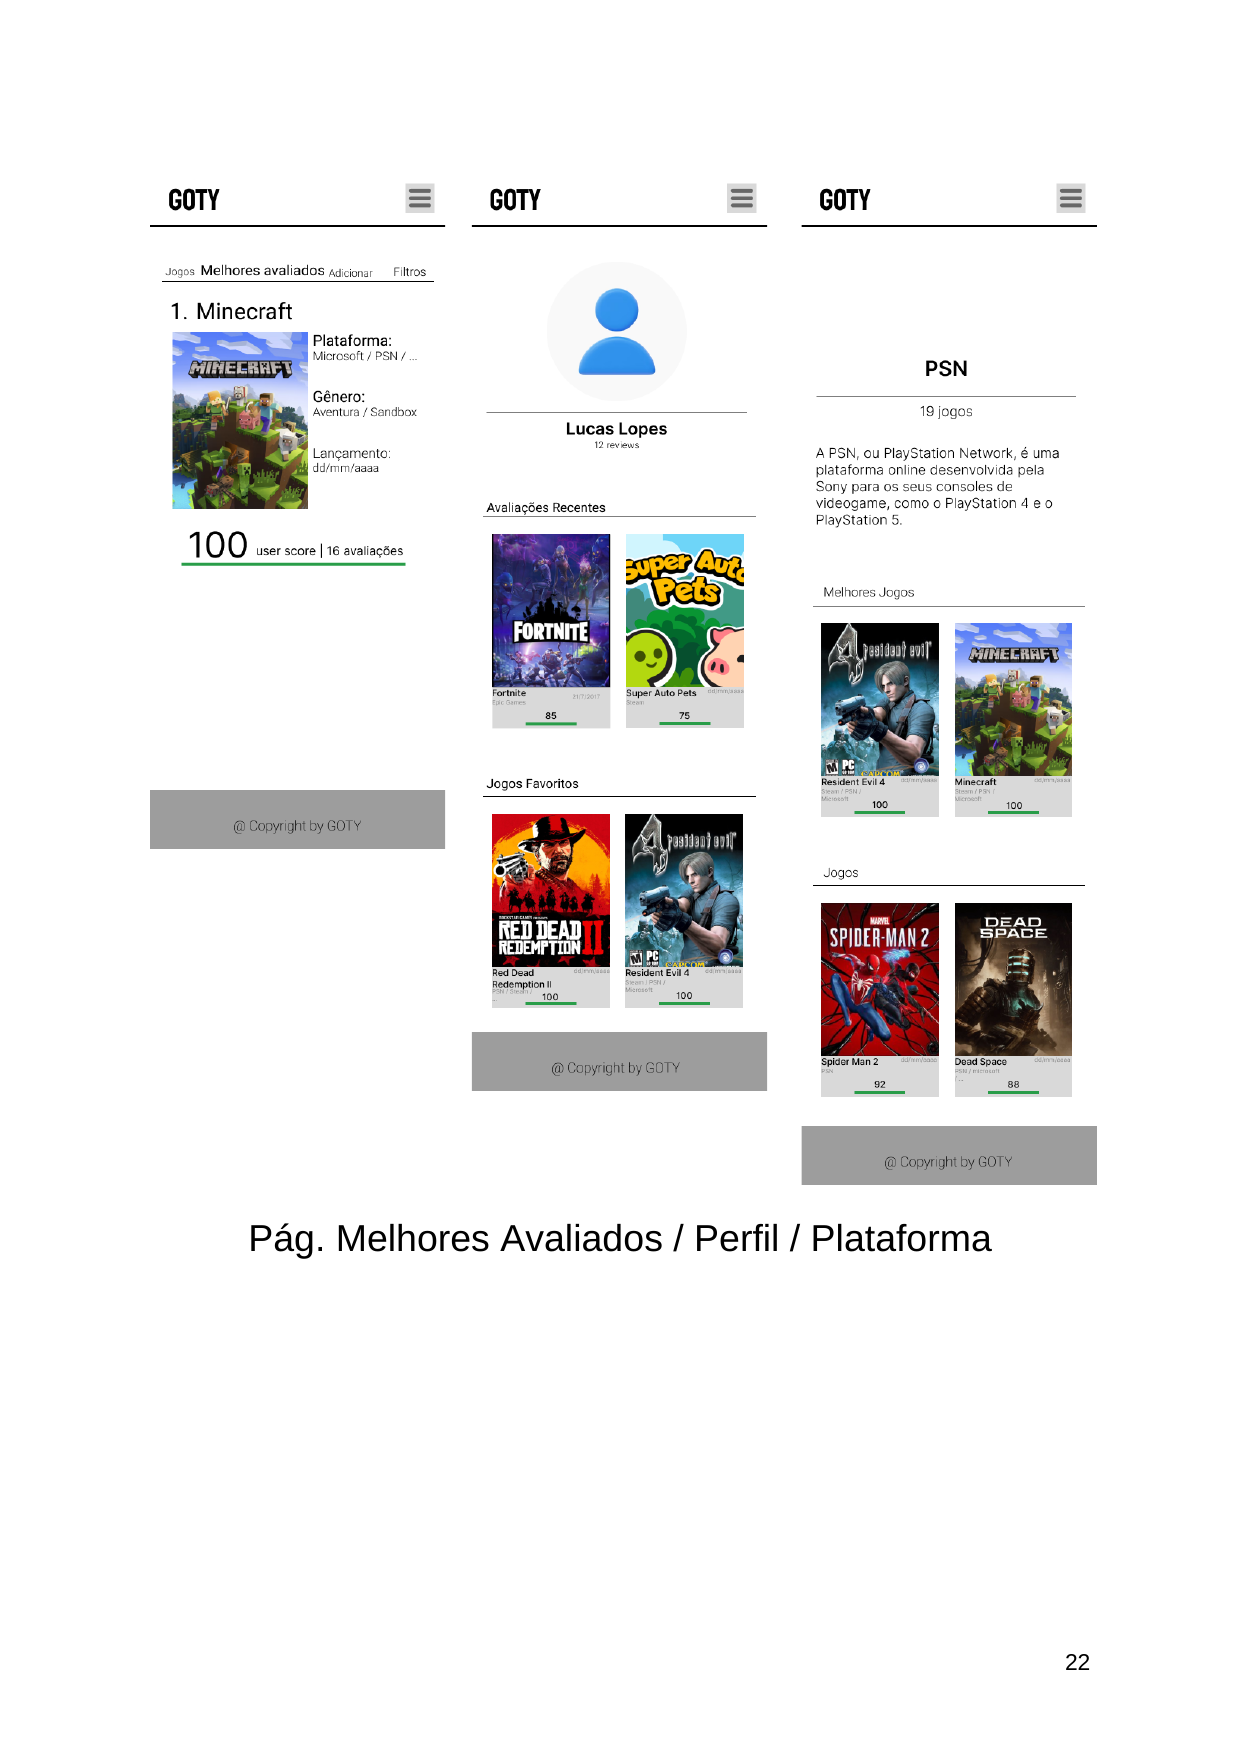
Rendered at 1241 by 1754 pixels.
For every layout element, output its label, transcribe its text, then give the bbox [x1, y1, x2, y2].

text Pág. Melhores Avaliados / Perfil / Plataforma [150, 517, 1090, 1260]
picture [150, 168, 446, 849]
picture [471, 168, 768, 1091]
picture [801, 168, 1097, 1185]
